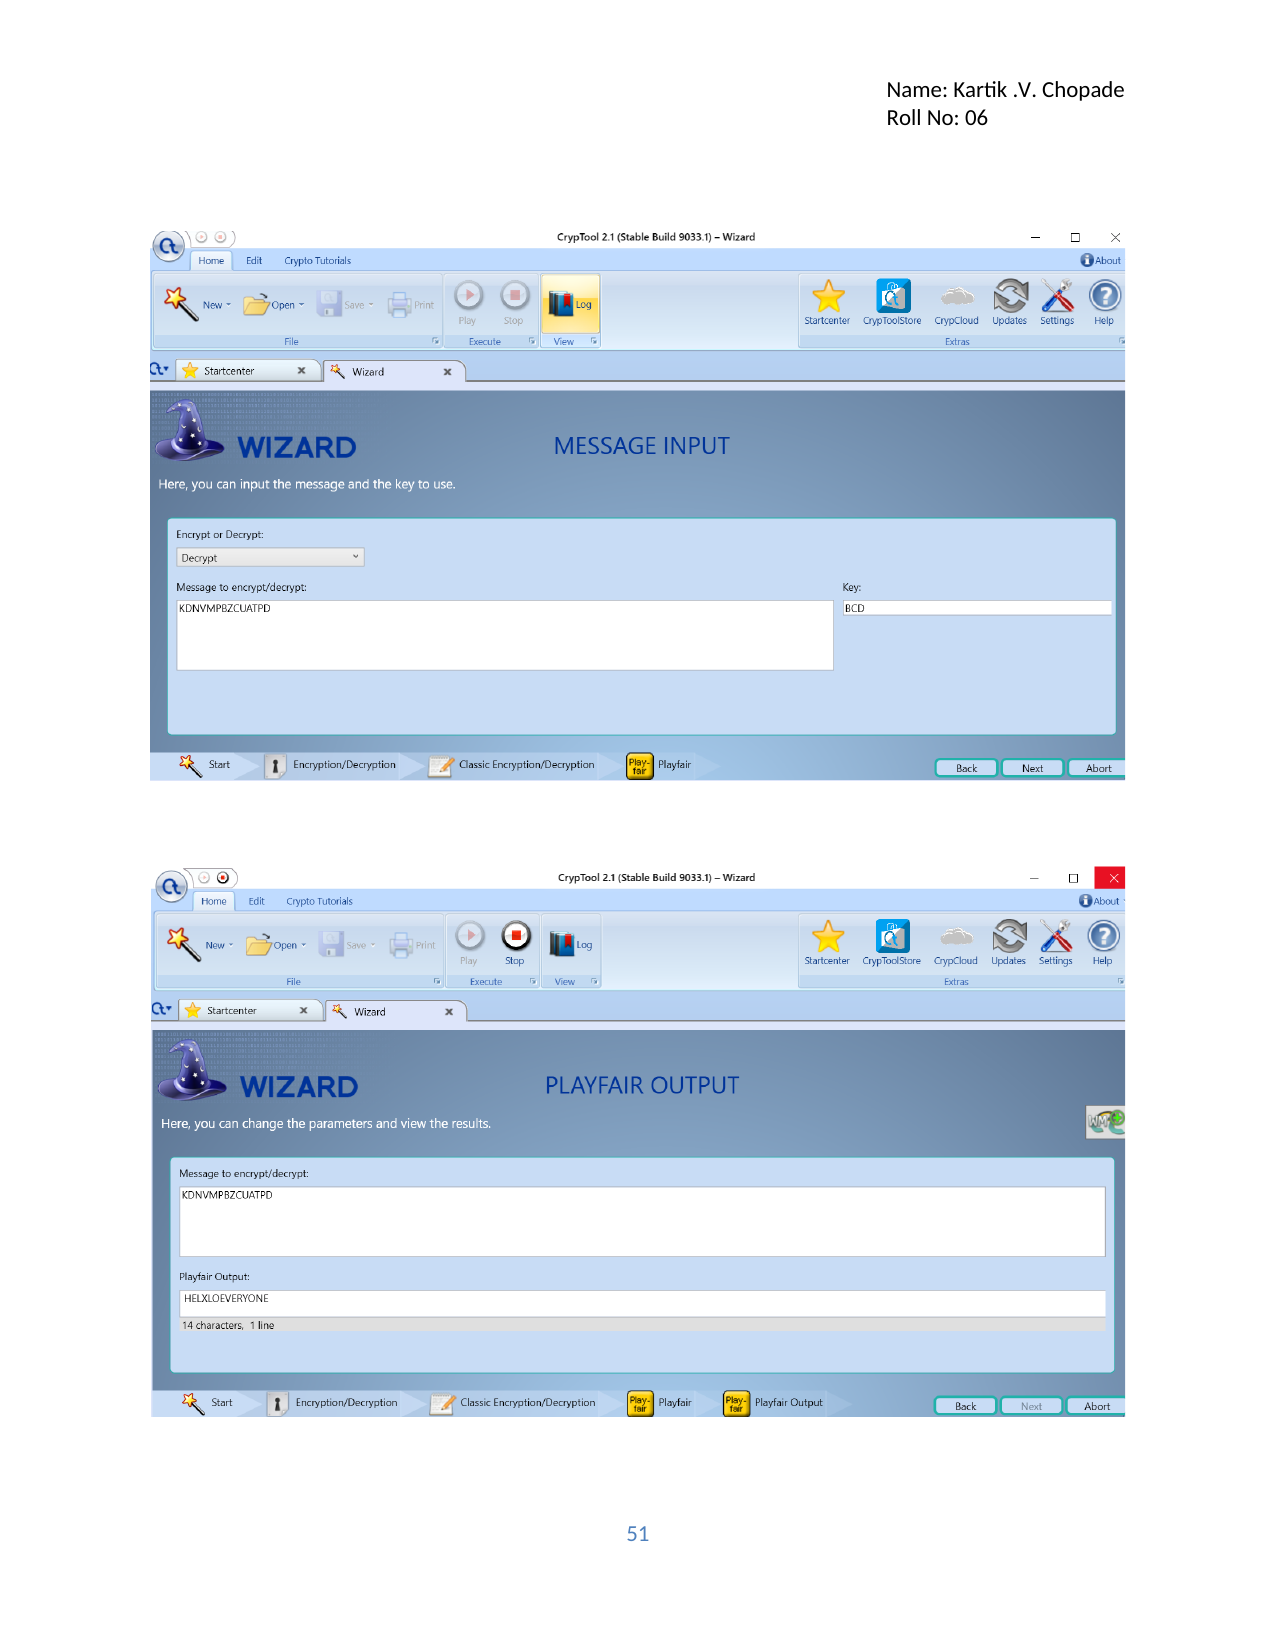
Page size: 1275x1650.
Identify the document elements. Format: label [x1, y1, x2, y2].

picture [150, 866, 1125, 1417]
picture [150, 231, 1125, 781]
